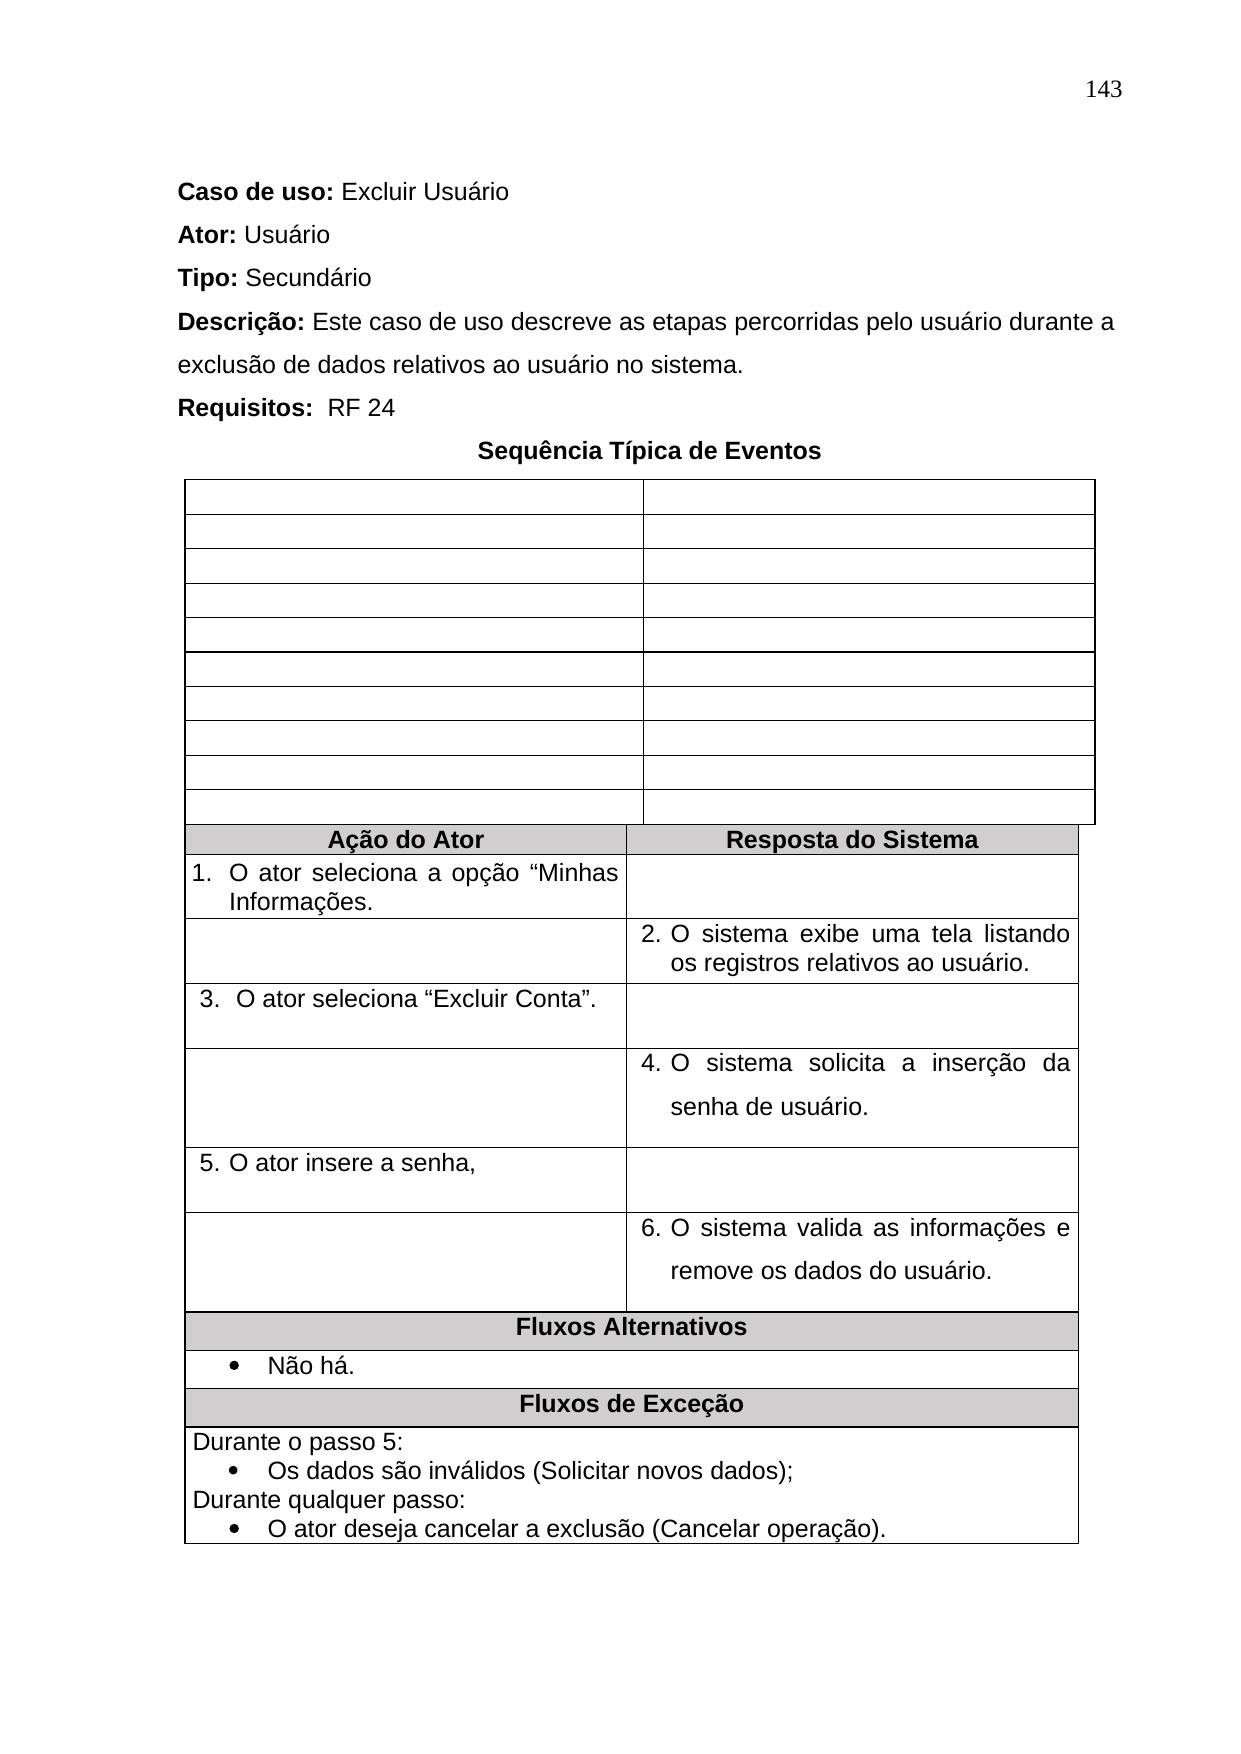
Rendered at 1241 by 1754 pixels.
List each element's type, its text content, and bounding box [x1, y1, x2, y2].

table_cell [186, 1213, 626, 1311]
table_cell [186, 756, 643, 789]
table_cell [627, 855, 1078, 918]
table_header [644, 480, 1094, 513]
table_cell [644, 549, 1094, 582]
table_cell O ator insere a senha, [186, 1148, 626, 1212]
table_cell [186, 721, 643, 755]
table_cell [186, 618, 643, 651]
table_cell [644, 584, 1094, 617]
table_cell [186, 653, 643, 686]
table_cell [644, 721, 1094, 755]
table_cell O sistema solicita a inserção da senha de usuário. [627, 1049, 1078, 1147]
text Tipo: Secundário [177, 263, 1122, 292]
table_cell [644, 790, 1094, 824]
table_cell [644, 687, 1094, 720]
table_cell [186, 549, 643, 582]
table_cell Não há. [186, 1351, 1078, 1388]
table_cell Resposta do Sistema [627, 825, 1078, 854]
text Requisitos: RF 24 [177, 393, 1122, 422]
table_cell O ator seleciona a opção “Minhas Informações. [186, 855, 626, 918]
text Descrição: Este caso de uso descreve as etapas percorridas pelo usuário durante a exclusão de dados relativos ao usuário no sistema. [177, 307, 1122, 378]
table_header [186, 480, 643, 513]
table_cell [186, 687, 643, 720]
table_cell Fluxos Alternativos [186, 1313, 1078, 1350]
table_cell [627, 1148, 1078, 1212]
table_cell Durante o passo 5: Os dados são inválidos (Solicitar novos dados); Durante qualquer passo: O ator deseja cancelar a exclusão (Cancelar operação). [186, 1428, 1078, 1543]
table_cell [186, 515, 643, 548]
table_cell O sistema valida as informações e remove os dados do usuário. [627, 1213, 1078, 1311]
table_cell O sistema exibe uma tela listando os registros relativos ao usuário. [627, 919, 1078, 983]
table_cell [186, 1049, 626, 1147]
table_cell [186, 919, 626, 983]
table_cell [644, 618, 1094, 651]
table_cell [644, 756, 1094, 789]
table_cell [644, 515, 1094, 548]
text Ator: Usuário [177, 220, 1122, 249]
table_cell Ação do Ator [186, 825, 626, 854]
table_cell Fluxos de Exceção [186, 1389, 1078, 1426]
text Caso de uso: Excluir Usuário [177, 177, 1122, 206]
text Sequência Típica de Eventos [177, 436, 1122, 465]
table_cell [644, 653, 1094, 686]
table_cell [186, 790, 643, 824]
table_cell O ator seleciona “Excluir Conta”. [186, 984, 626, 1047]
table_cell [186, 584, 643, 617]
table_cell [627, 984, 1078, 1047]
